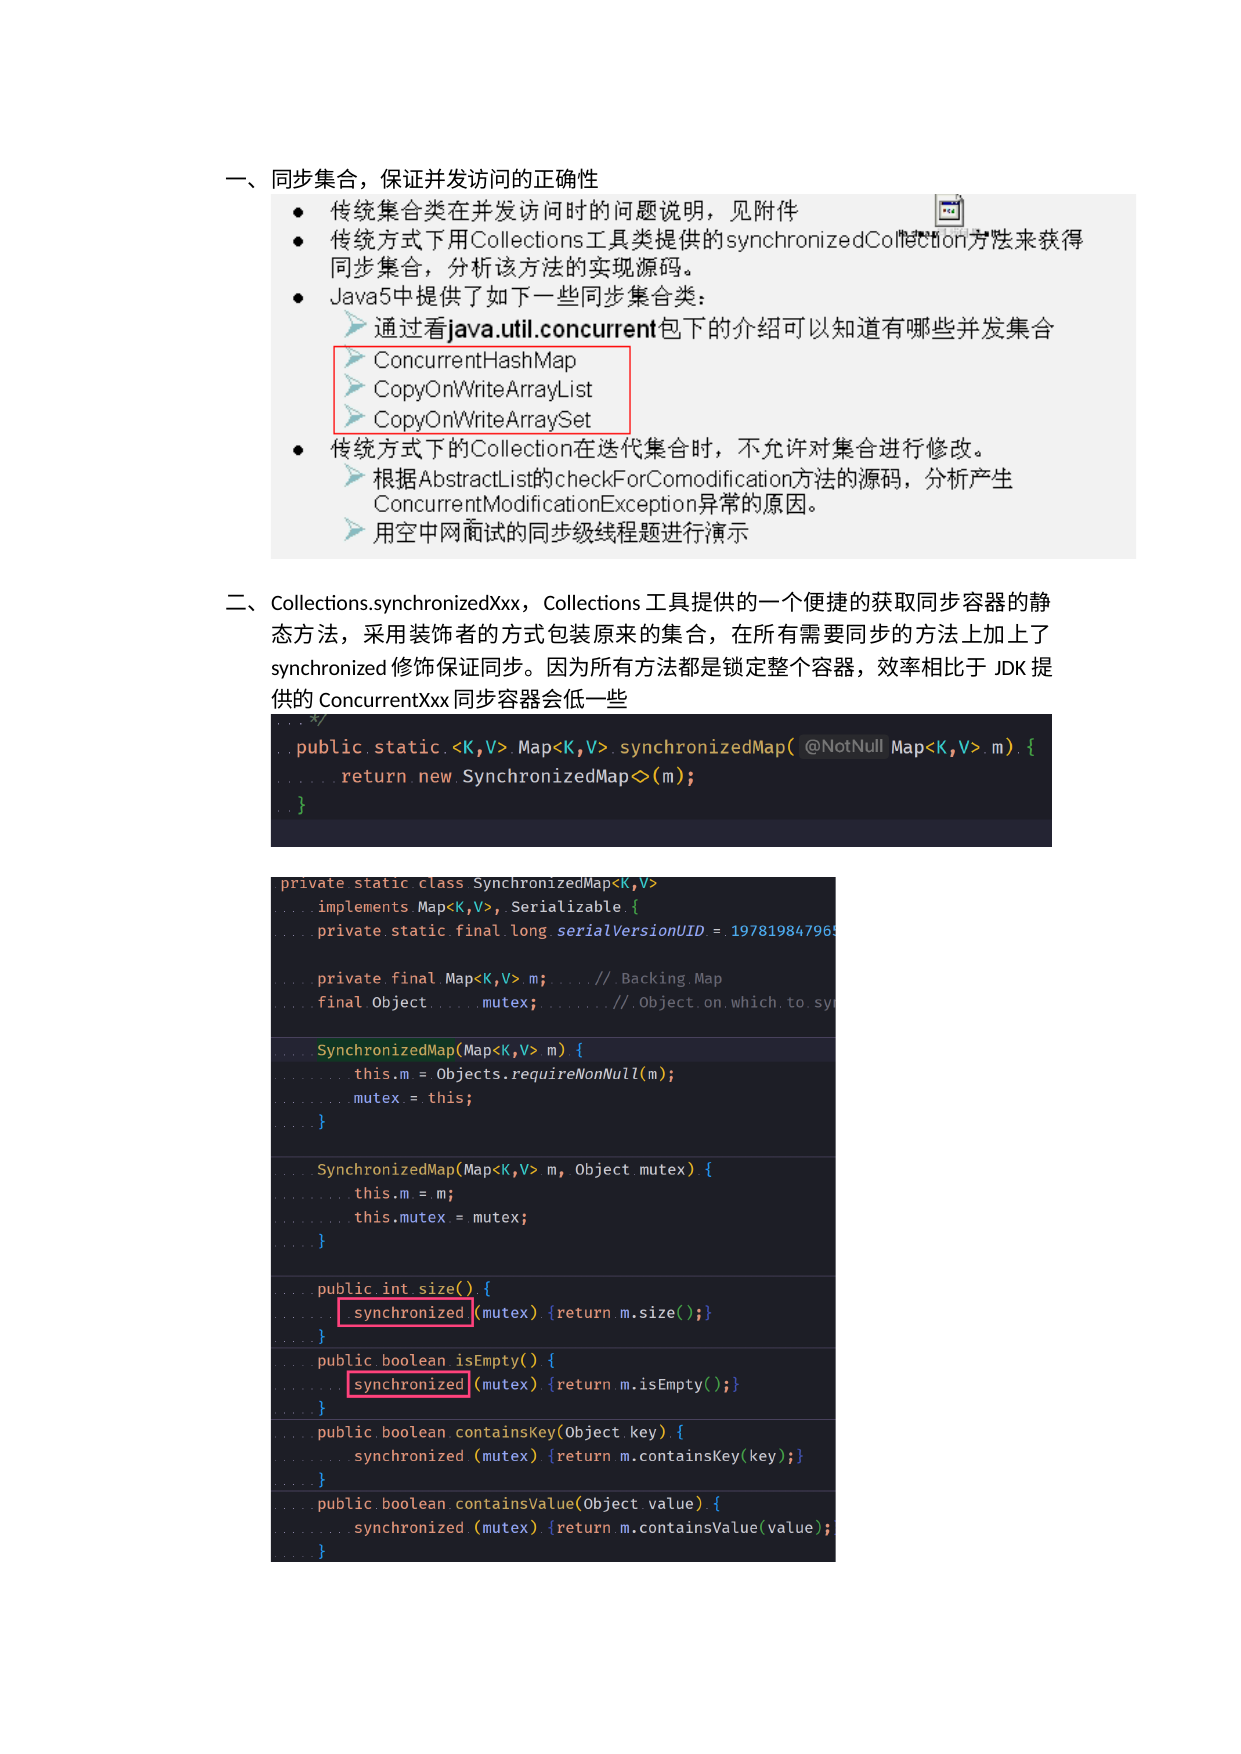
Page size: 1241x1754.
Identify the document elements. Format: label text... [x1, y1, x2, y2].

picture [270, 714, 1052, 847]
picture [270, 194, 1137, 559]
list Collections.synchronizedXxx，Collections工具提供的一个便捷的获取同步容器的静态方法，采用装饰者的方式包装原来的集合，在所有需要同步的方法上加上了synchronized修饰保证同步。因为所有方法都是锁定整个容器，效率相比于JDK提供的ConcurrentXxx同步容器会低一些 [225, 584, 1053, 714]
picture [270, 877, 836, 1562]
list 同步集合，保证并发访问的正确性 [225, 162, 1053, 194]
